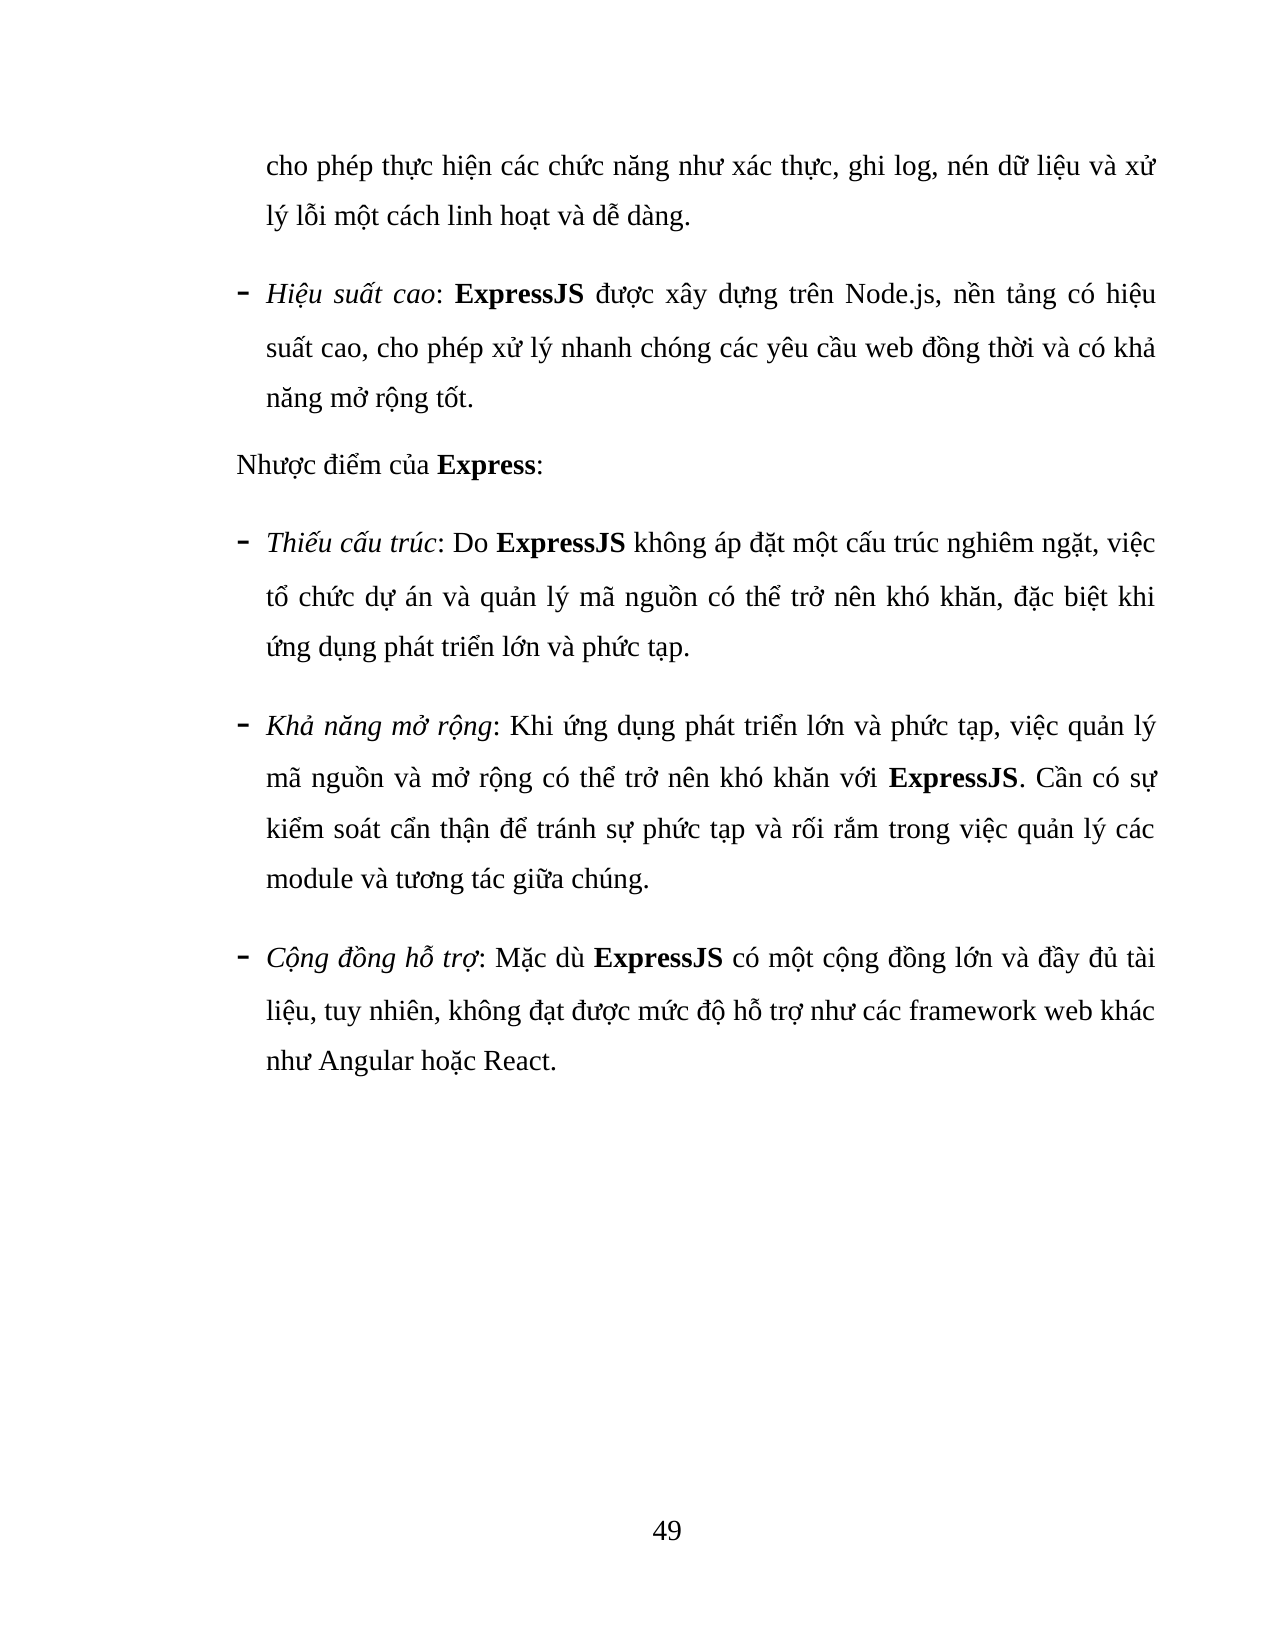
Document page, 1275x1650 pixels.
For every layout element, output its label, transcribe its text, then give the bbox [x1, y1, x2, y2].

list Khả năng mở rộng: Khi ứng dụng phát triển lớn và phức tạp, việc quản lý mã nguồn và mở rộng có thể trở nên khó khăn với ExpressJS. Cần có sự kiểm soát cẩn thận để tránh sự phức tạp và rối rắm trong việc quản lý các module và tương tác giữa chúng. [236, 696, 1157, 895]
text Nhược điểm của Express: [177, 447, 1157, 481]
list Hiệu suất cao: ExpressJS được xây dựng trên Node.js, nền tảng có hiệu suất cao, cho phép xử lý nhanh chóng các yêu cầu web đồng thời và có khả năng mở rộng tốt. [236, 265, 1157, 413]
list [236, 148, 1157, 232]
list Thiếu cấu trúc: Do ExpressJS không áp đặt một cấu trúc nghiêm ngặt, việc tổ chức dự án và quản lý mã nguồn có thể trở nên khó khăn, đặc biệt khi ứng dụng phát triển lớn và phức tạp. [236, 514, 1157, 662]
list Cộng đồng hỗ trợ: Mặc dù ExpressJS có một cộng đồng lớn và đầy đủ tài liệu, tuy nhiên, không đạt được mức độ hỗ trợ như các framework web khác như Angular hoặc React. [236, 928, 1157, 1077]
